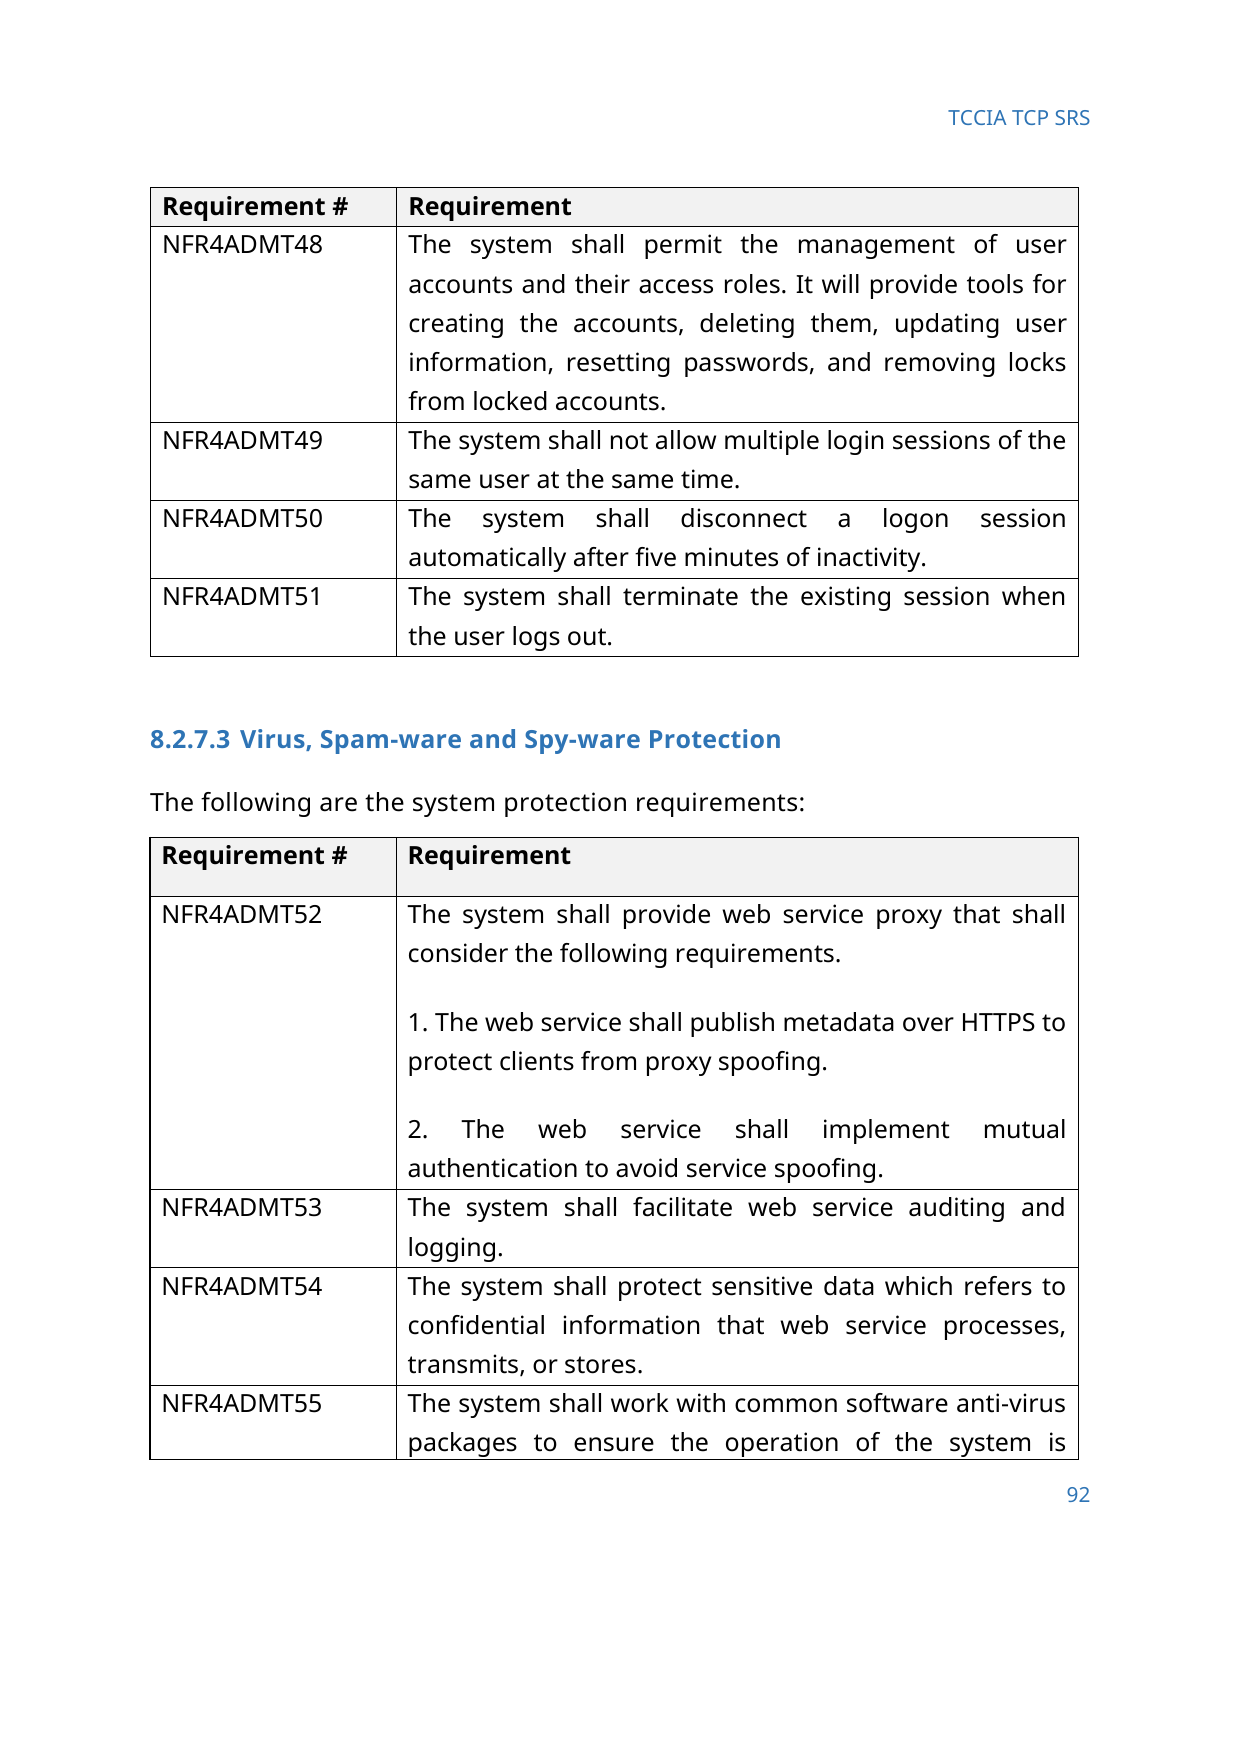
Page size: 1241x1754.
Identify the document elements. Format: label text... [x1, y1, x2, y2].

table_cell [151, 227, 396, 422]
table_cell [397, 1386, 1078, 1459]
table_cell The system shall terminate the existing session when the user logs out. [397, 579, 1078, 656]
table_header Requirement # [151, 838, 396, 896]
table_cell [151, 501, 396, 578]
table_cell [151, 1268, 396, 1384]
table_cell The system shall not allow multiple login sessions of the same user at the same time. [397, 423, 1078, 500]
table_header Requirement [397, 188, 1078, 226]
table_cell The system shall provide web service proxy that shall consider the following requirements. 1. The web service shall publish metadata over HTTPS to protect clients from proxy spoofing. 2. The web service shall implement mutual authentication to avoid service spoofing. [397, 897, 1078, 1189]
table_cell The system shall disconnect a logon session automatically after five minutes of inactivity. [397, 501, 1078, 578]
subtitle Virus, Spam-ware and Spy-ware Protection [150, 721, 1090, 755]
table_cell The system shall facilitate web service auditing and logging. [397, 1190, 1078, 1267]
table_cell The system shall permit the management of user accounts and their access roles. It will provide tools for creating the accounts, deleting them, updating user information, resetting passwords, and removing locks from locked accounts. [397, 227, 1078, 422]
table_cell [151, 897, 396, 1189]
table_header Requirement # [151, 188, 396, 226]
table_cell [151, 1190, 396, 1267]
table_header Requirement [397, 838, 1078, 896]
table_cell [151, 1386, 396, 1459]
text The following are the system protection requirements: [150, 785, 1090, 819]
table_cell [151, 579, 396, 656]
table_cell [151, 423, 396, 500]
table_cell The system shall protect sensitive data which refers to confidential information that web service processes, transmits, or stores. [397, 1268, 1078, 1384]
